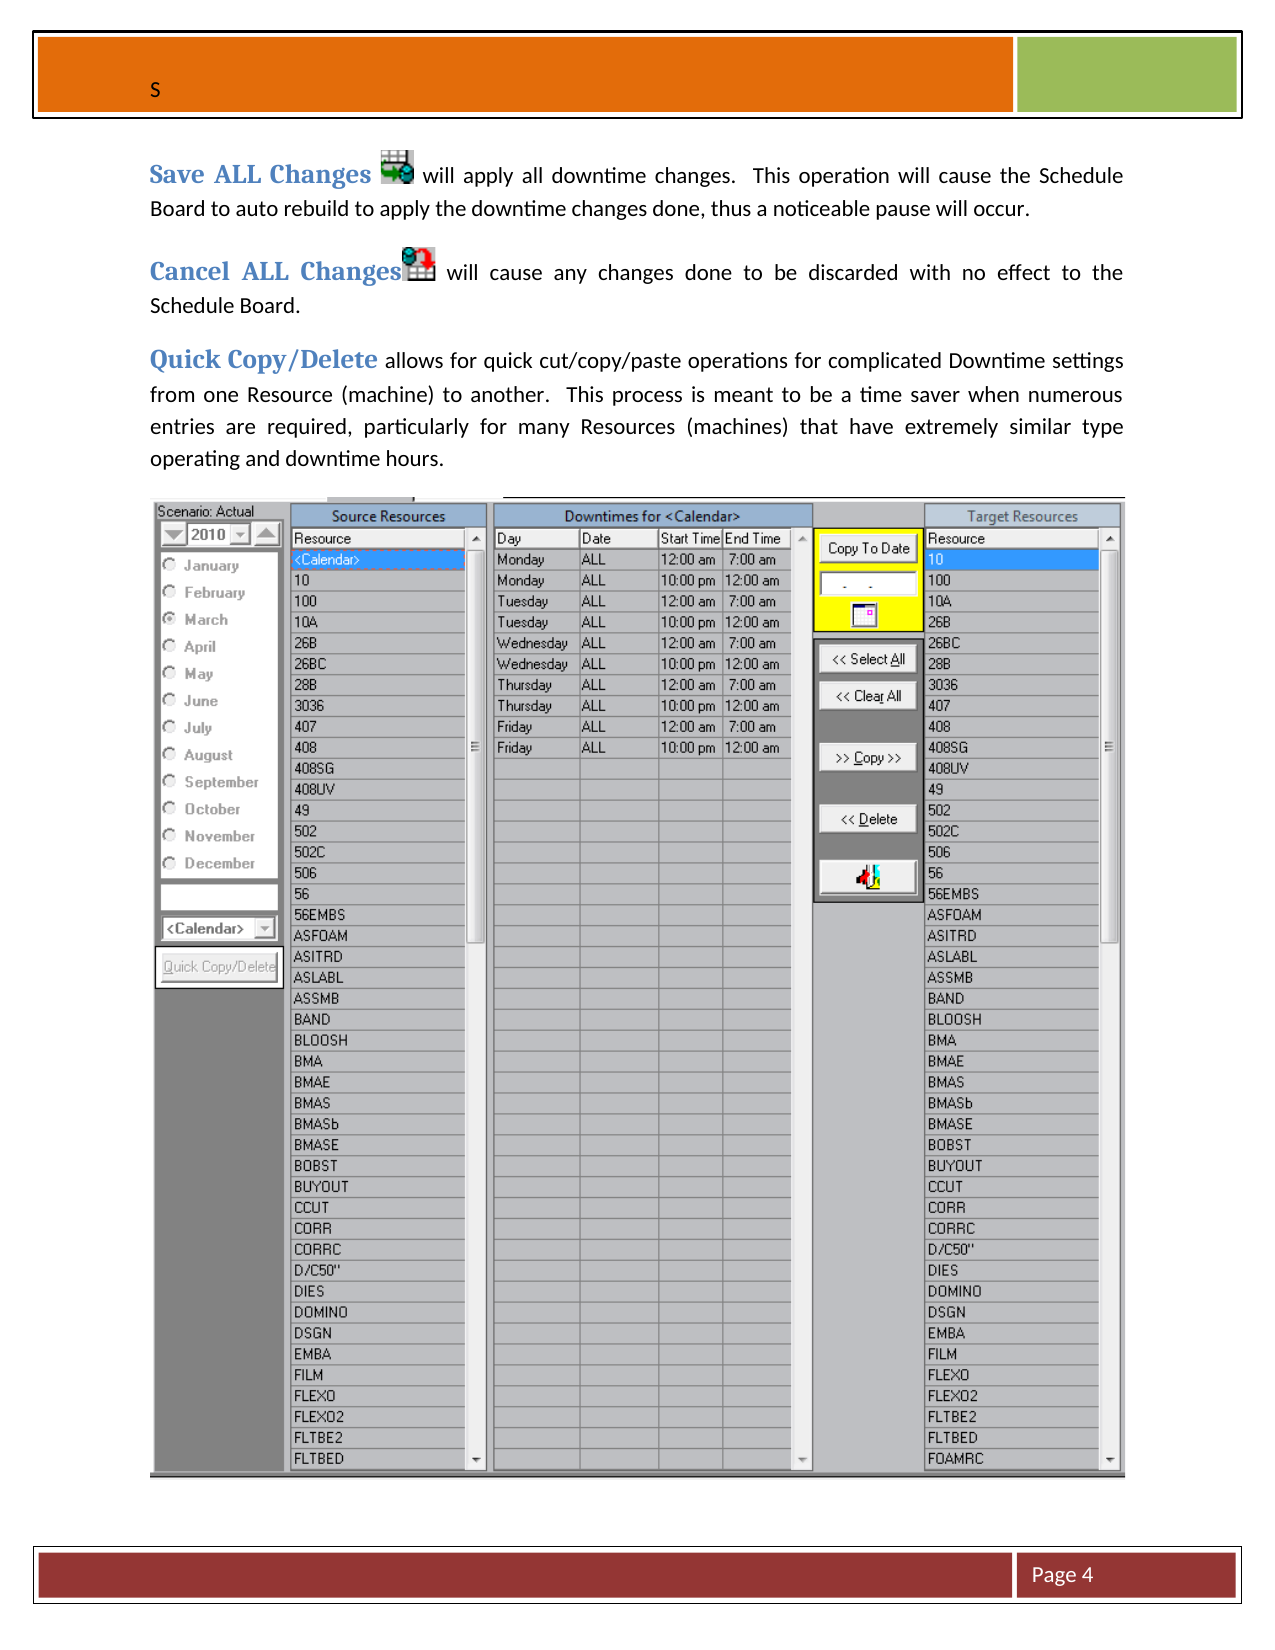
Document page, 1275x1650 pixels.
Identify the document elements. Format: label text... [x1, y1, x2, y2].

text Quick Copy/Delete allows for quick cut/copy/paste operations for complicated Downtime settings from one Resource (machine) to another. This process is meant to be a time saver when numerous entries are required, particularly for many Resources (machines) that have extremely similar type operating and downtime hours. [150, 344, 1125, 472]
picture [380, 150, 414, 184]
text Cancel ALL Changes will cause any changes done to be discarded with no effect to the Schedule Board. [150, 247, 1125, 319]
picture [150, 497, 1125, 1480]
picture [402, 247, 436, 281]
text Save ALL Changes will apply all downtime changes. This operation will cause the Schedule Board to auto rebuild to apply the downtime changes done, thus a noticeable pause will occur. [150, 150, 1125, 222]
